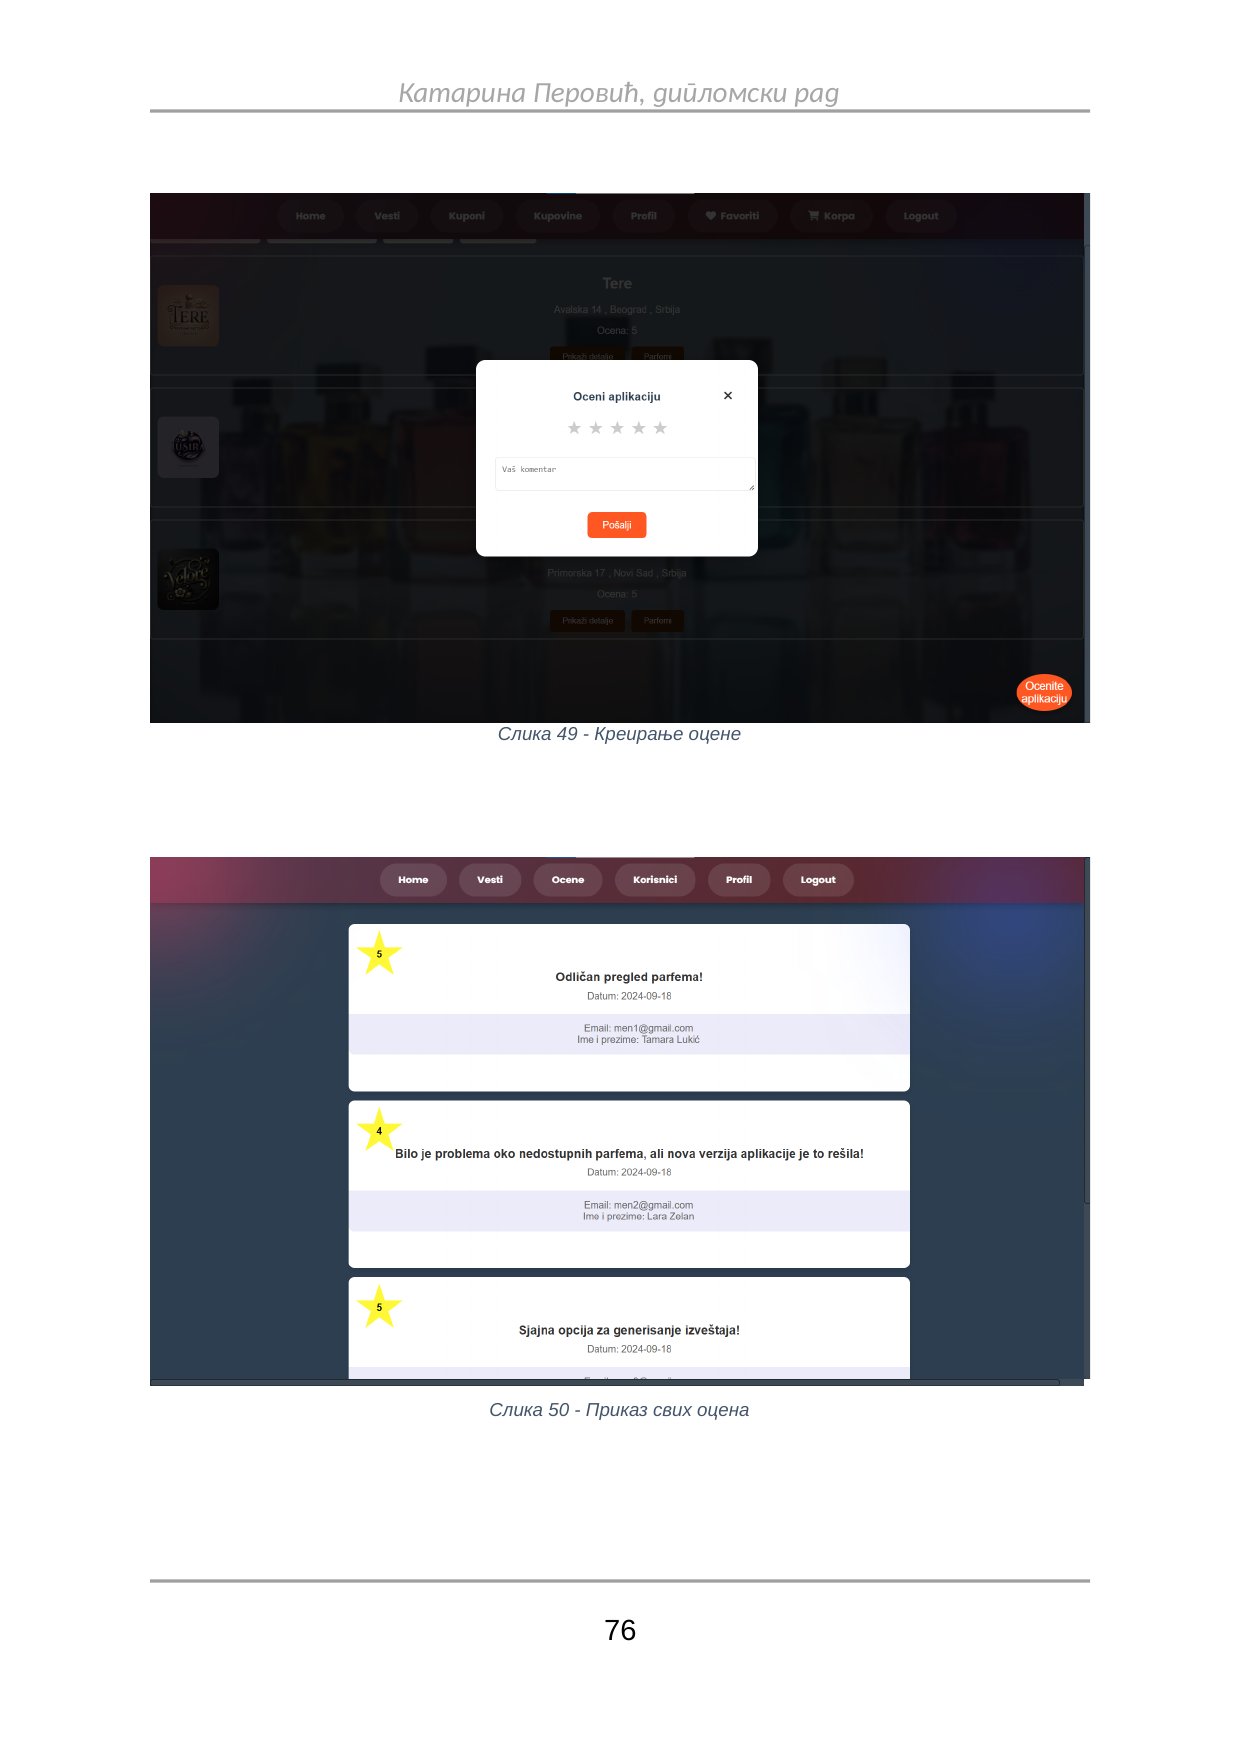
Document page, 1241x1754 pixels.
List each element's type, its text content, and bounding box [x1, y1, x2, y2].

text Слика 50 - Приказ свих оцена [150, 1398, 1090, 1420]
picture [150, 857, 1091, 1386]
picture [150, 193, 1091, 723]
text Слика 49 - Креирање оцене [150, 723, 1090, 744]
